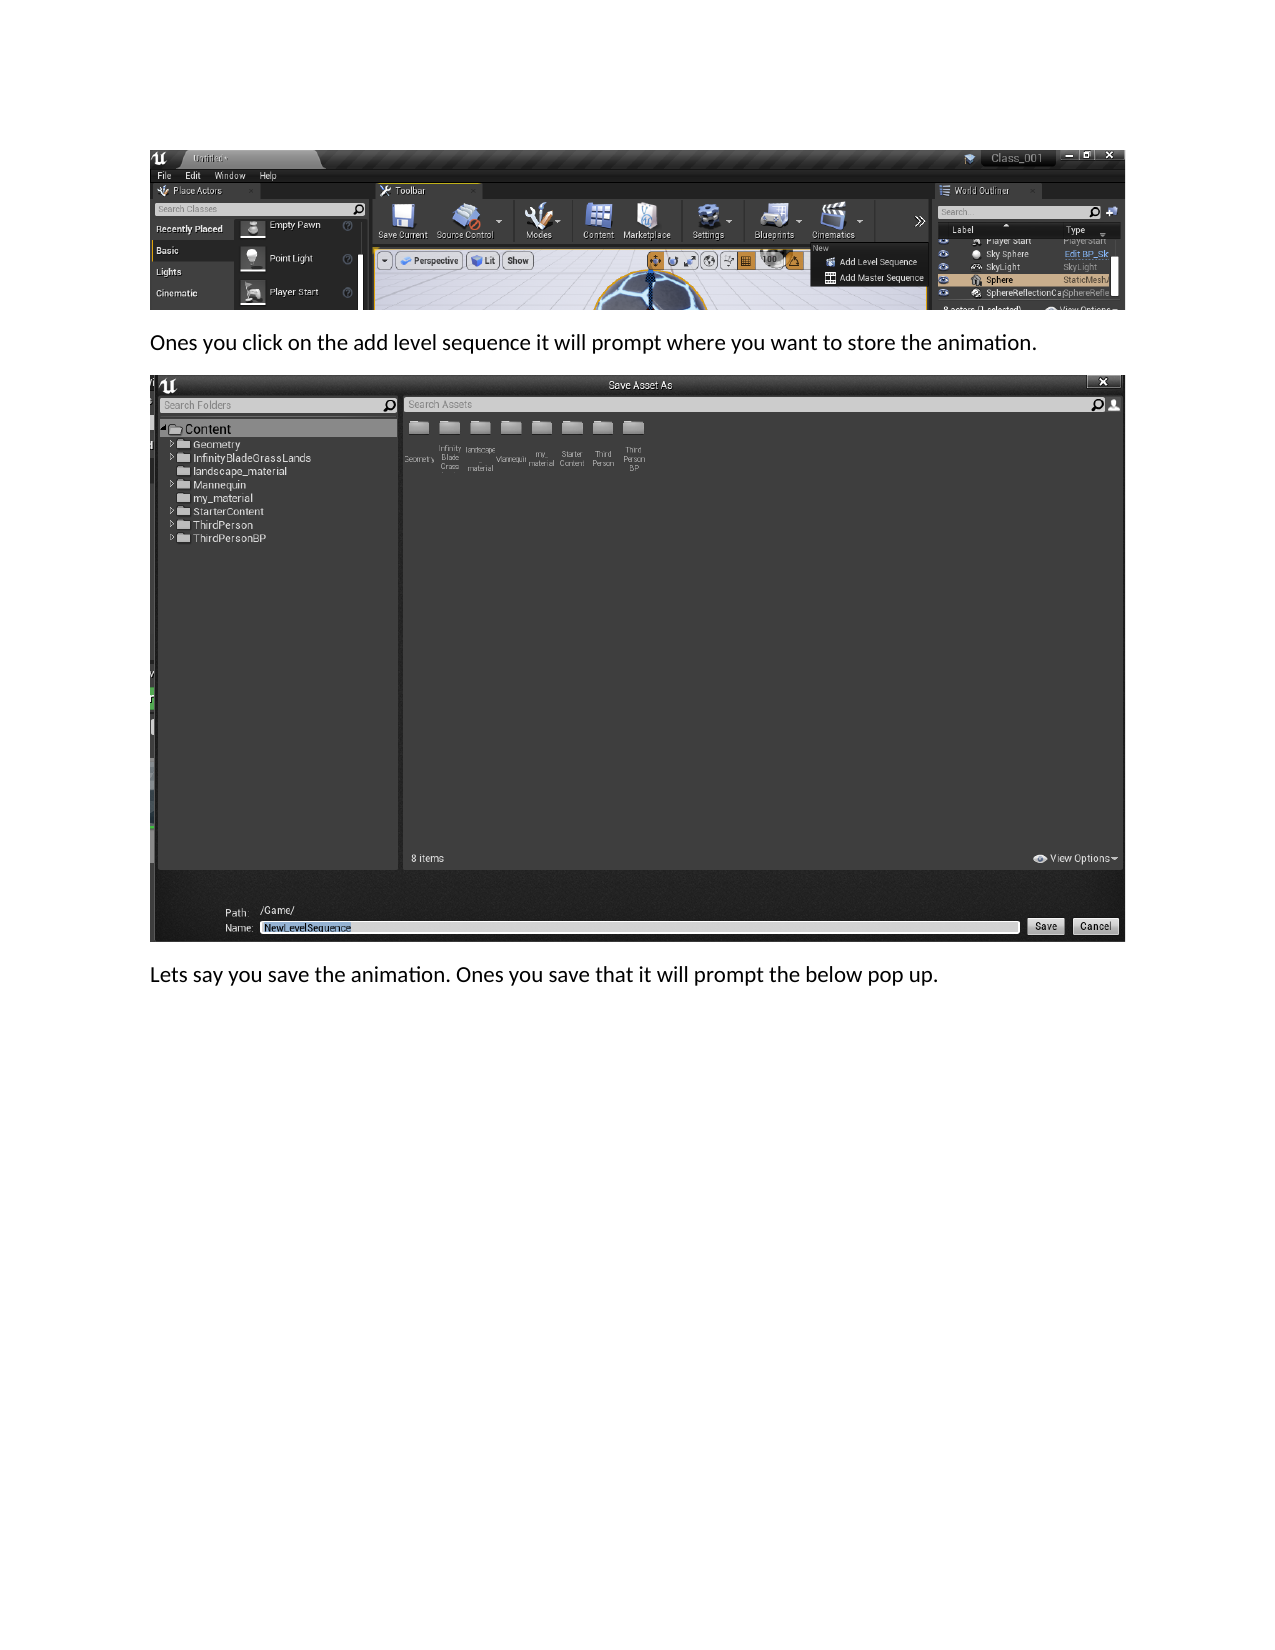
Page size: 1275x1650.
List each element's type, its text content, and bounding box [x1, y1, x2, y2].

text Lets say you save the animation. Ones you save that it will prompt the below pop up. [150, 961, 1125, 988]
picture [150, 150, 1125, 310]
text Ones you click on the add level sequence it will prompt where you want to store the animation. [150, 328, 1125, 356]
picture [150, 375, 1125, 942]
